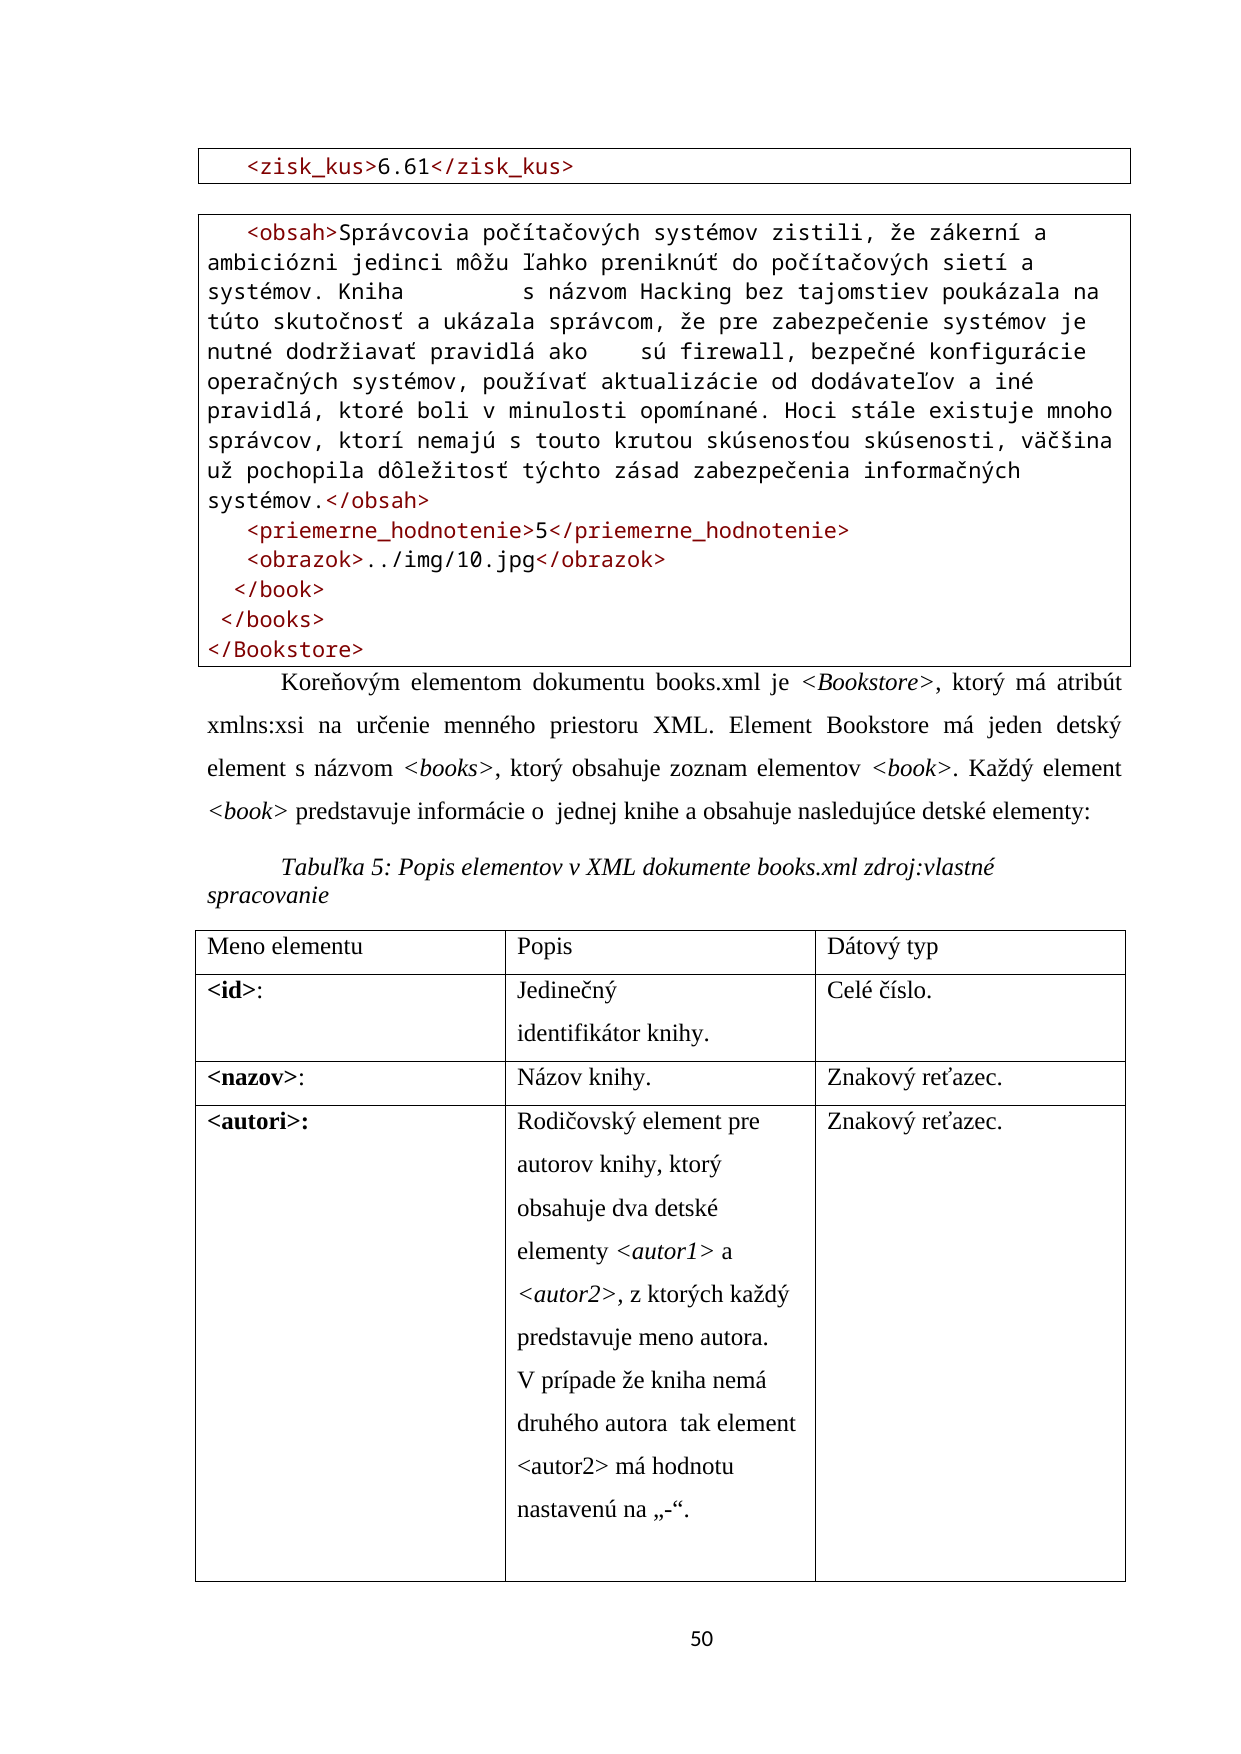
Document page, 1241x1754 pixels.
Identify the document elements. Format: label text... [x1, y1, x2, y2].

text </books> [207, 604, 1122, 631]
text <zisk_kus>6.61</zisk_kus> [199, 149, 1130, 183]
text Tabuľka 5: Popis elementov v XML dokumente books.xml zdroj:vlastné spracovanie [207, 852, 1122, 909]
text <obrazok>../img/10.jpg</obrazok> [207, 544, 1122, 574]
table_cell Znakový reťazec. [816, 1062, 1125, 1105]
table_cell <id>: [196, 975, 505, 1061]
text </book> [207, 574, 1122, 604]
text Koreňovým elementom dokumentu books.xml je <Bookstore>, ktorý má atribút xmlns:xsi na určenie menného priestoru XML. Element Bookstore má jeden detský element s názvom <books>, ktorý obsahuje zoznam elementov <book>. Každý element <book> predstavuje informácie o jednej knihe a obsahuje nasledujúce detské elementy: [207, 667, 1122, 825]
table_cell <nazov>: [196, 1062, 505, 1105]
text <priemerne_hodnotenie>5</priemerne_hodnotenie> [207, 514, 1122, 544]
table_cell Rodičovský element pre autorov knihy, ktorý obsahuje dva detské elementy <autor1> a <autor2>, z ktorých každý predstavuje meno autora. V prípade že kniha nemá druhého autora tak element <autor2> má hodnotu nastavenú na „-“. [506, 1106, 815, 1581]
table_header Popis [506, 931, 815, 974]
table_cell Znakový reťazec. [816, 1106, 1125, 1581]
table_header Dátový typ [816, 931, 1125, 974]
text <obsah>Správcovia počítačových systémov zistili, že zákerní a ambiciózni jedinci môžu ľahko preniknúť do počítačových sietí a systémov. Kniha s názvom Hacking bez tajomstiev poukázala na túto skutočnosť a ukázala správcom, že pre zabezpečenie systémov je nutné dodržiavať pravidlá ako sú firewall, bezpečné konfigurácie operačných systémov, používať aktualizácie od dodávateľov a iné pravidlá, ktoré boli v minulosti opomínané. Hoci stále existuje mnoho správcov, ktorí nemajú s touto krutou skúsenosťou skúsenosti, väčšina už pochopila dôležitosť týchto zásad zabezpečenia informačných systémov.</obsah> [199, 215, 1130, 514]
table_cell Názov knihy. [506, 1062, 815, 1105]
table_cell <autori>: [196, 1106, 505, 1581]
table_header Meno elementu [196, 931, 505, 974]
text </Bookstore> [199, 631, 1130, 666]
table_cell Jedinečný identifikátor knihy. [506, 975, 815, 1061]
table_cell Celé číslo. [816, 975, 1125, 1061]
